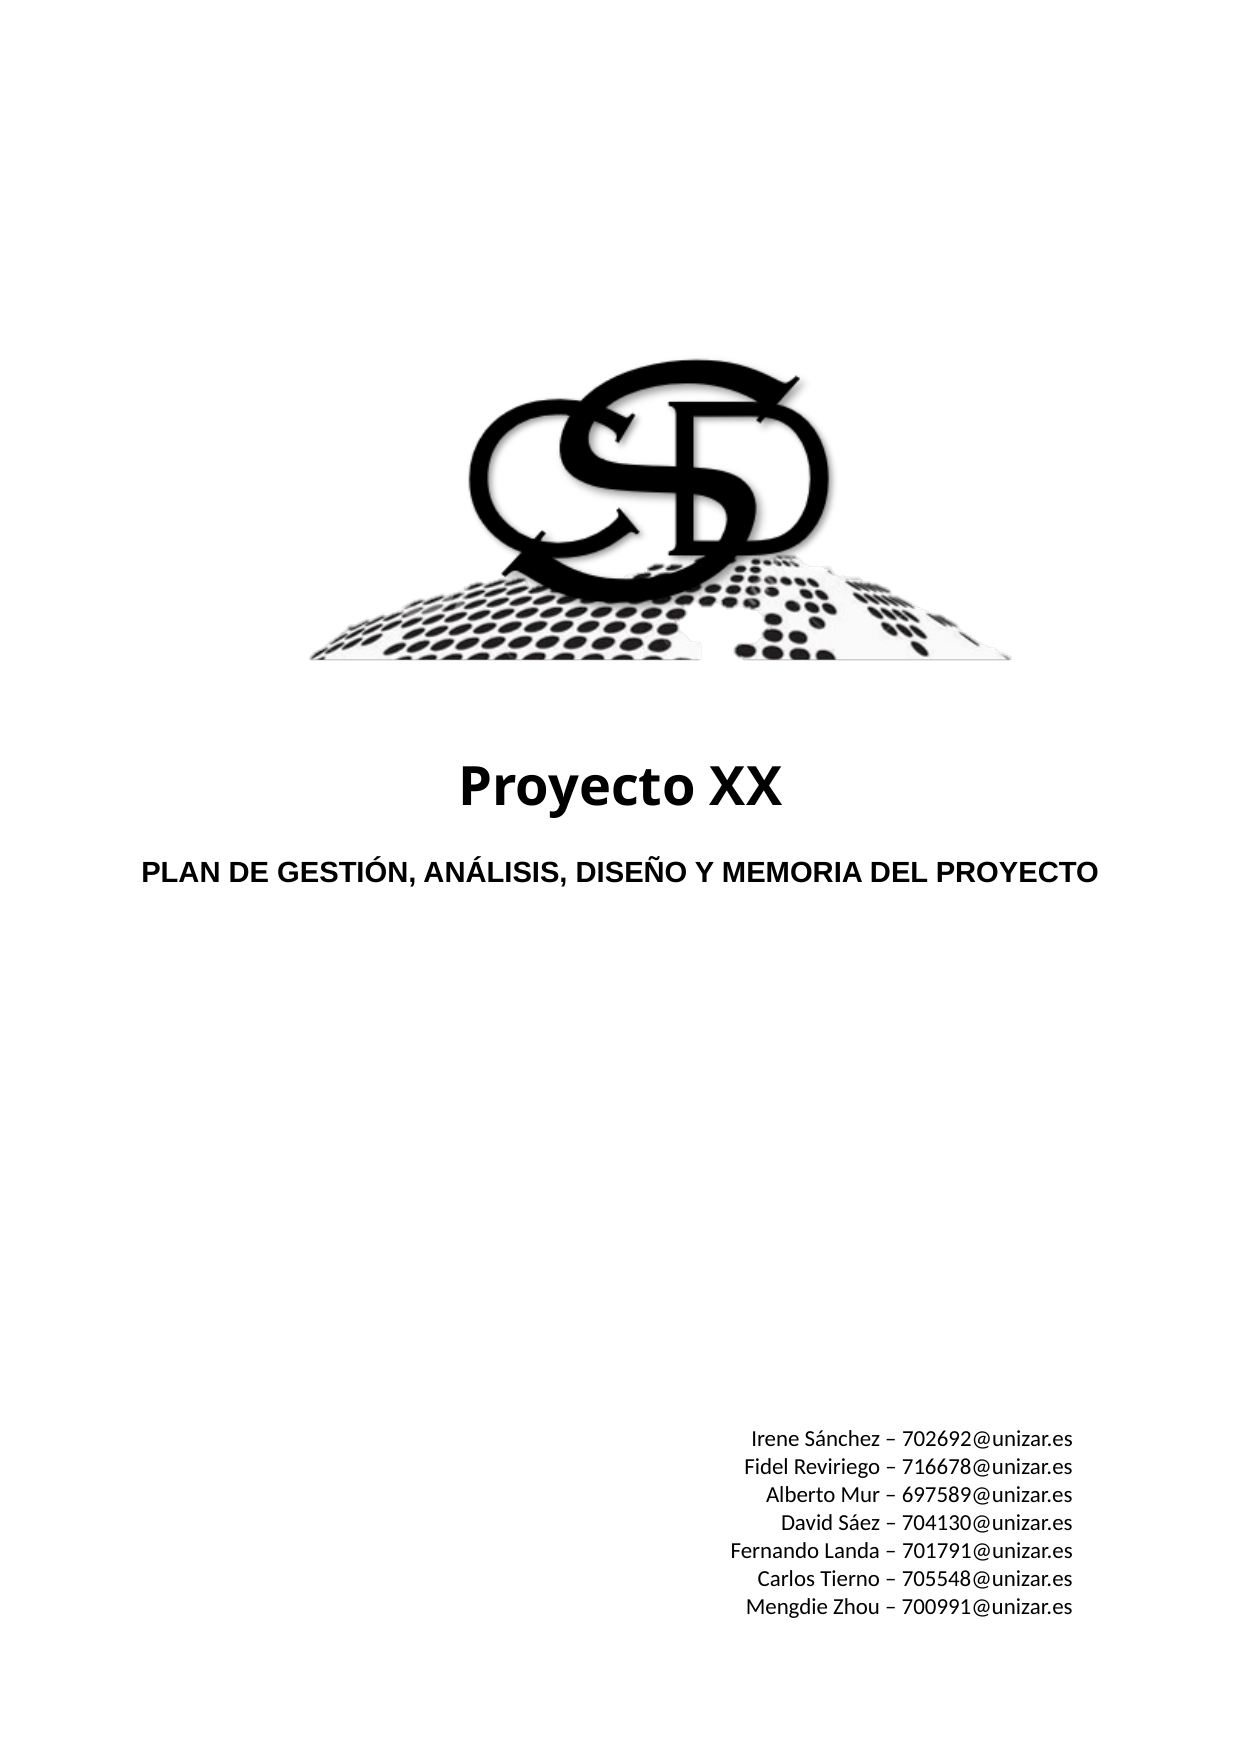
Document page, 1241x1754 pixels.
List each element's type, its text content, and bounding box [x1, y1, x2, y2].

picture [220, 324, 1025, 710]
text Plan de gestión, ANÁLISIS, DISEÑO Y MEMORIA del proyecto [133, 855, 1107, 889]
